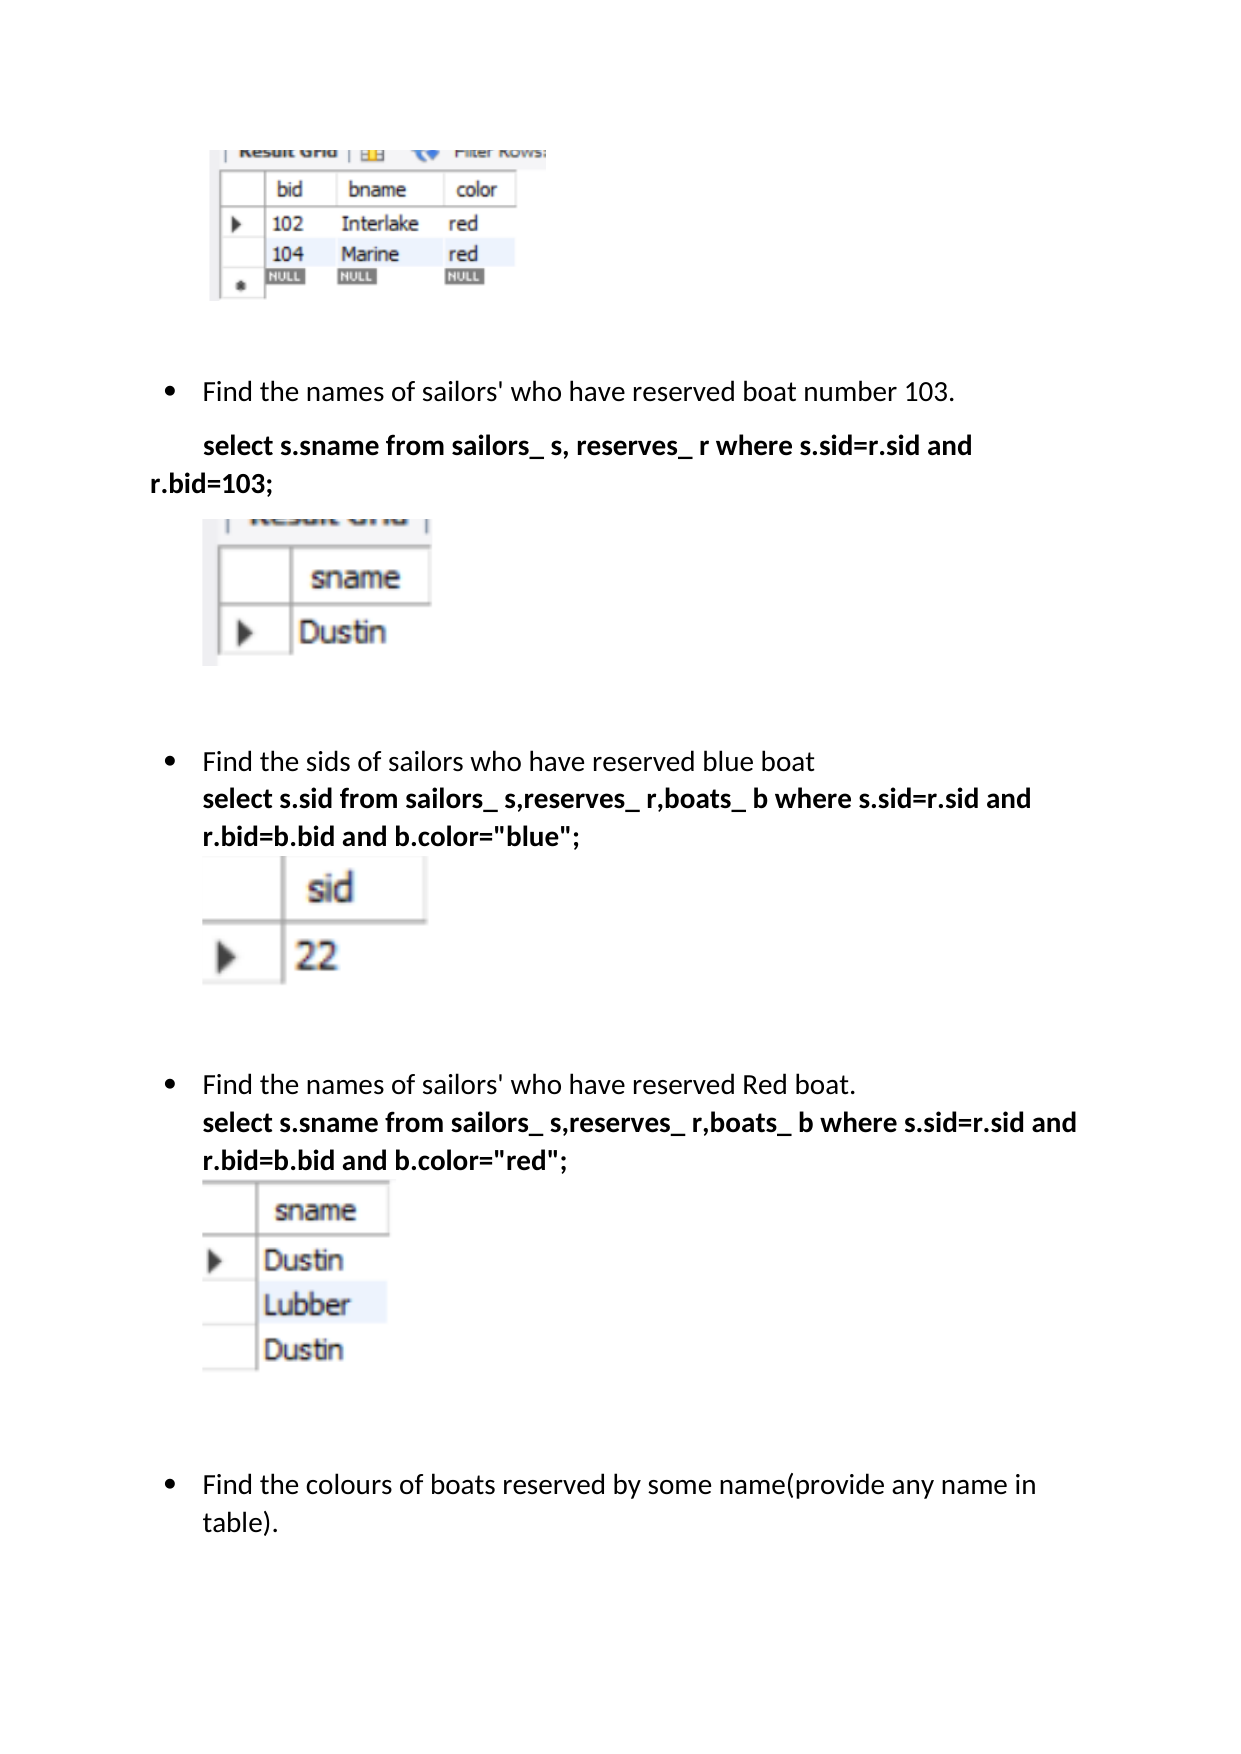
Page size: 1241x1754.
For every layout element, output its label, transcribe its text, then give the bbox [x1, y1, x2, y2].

list Find the names of sailors' who have reserved Red boat. [165, 1066, 1090, 1102]
list Find the colours of boats reserved by some name(provide any name in table). [165, 1466, 1090, 1539]
picture [202, 1179, 397, 1390]
list Find the sids of sailors who have reserved blue boat [165, 743, 1090, 778]
picture [202, 519, 433, 666]
list Find the names of sailors' who have reserved boat number 103. [165, 373, 1090, 409]
list select s.sname from sailors_ s,reserves_ r,boats_ b where s.sid=r.sid and r.bid=b.bid and b.color="red"; [202, 1104, 1090, 1177]
picture [209, 150, 546, 301]
text select s.sname from sailors_ s, reserves_ r where s.sid=r.sid and r.bid=103; [150, 427, 1090, 501]
list select s.sid from sailors_ s,reserves_ r,boats_ b where s.sid=r.sid and r.bid=b.bid and b.color="blue"; [202, 781, 1090, 854]
picture [202, 856, 464, 1065]
